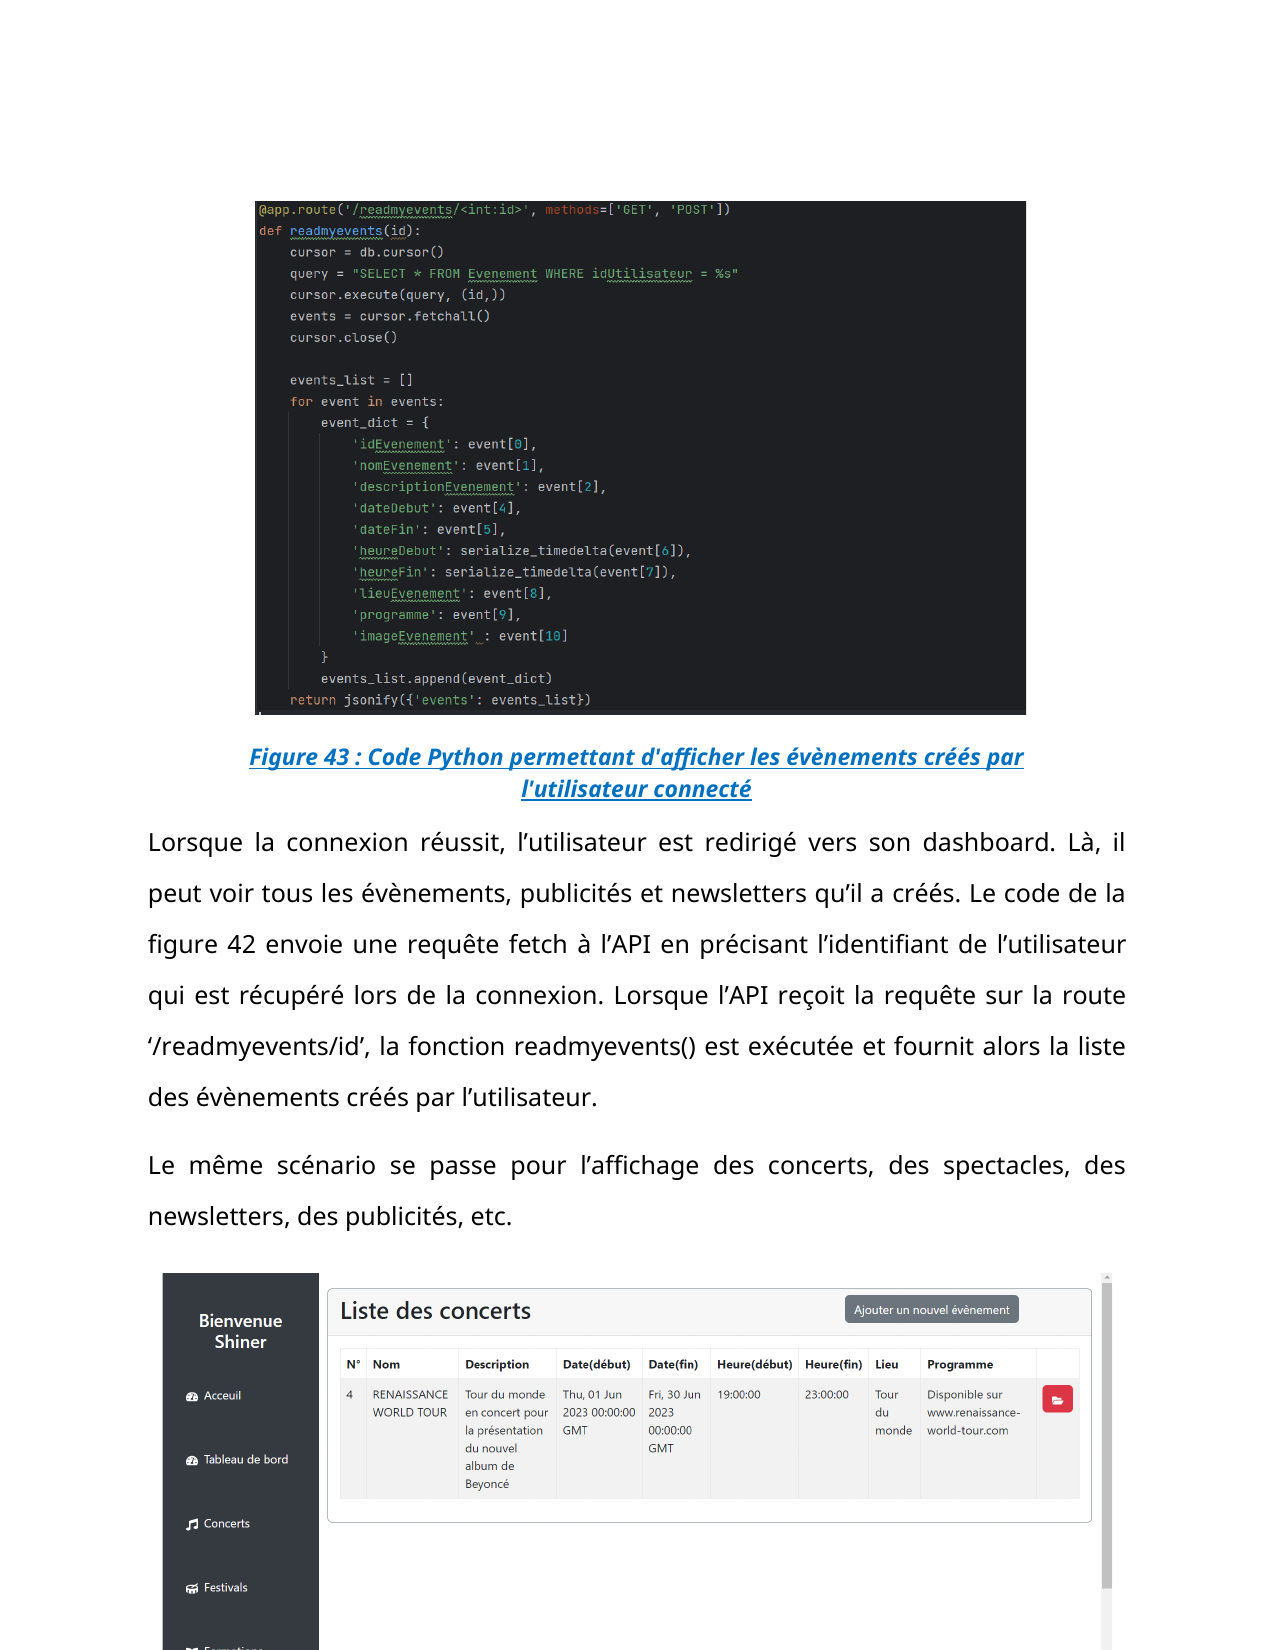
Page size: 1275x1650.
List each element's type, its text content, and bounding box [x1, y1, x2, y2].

text Lorsque la connexion réussit, l’utilisateur est redirigé vers son dashboard. Là, il peut voir tous les évènements, publicités et newsletters qu’il a créés. Le code de la figure 42 envoie une requête fetch à l’API en précisant l’identifiant de l’utilisateur qui est récupéré lors de la connexion. Lorsque l’API reçoit la requête sur la route ‘/readmyevents/id’, la fonction readmyevents() est exécutée et fournit alors la liste des évènements créés par l’utilisateur. [148, 825, 1127, 1114]
picture [255, 201, 1027, 715]
text Le même scénario se passe pour l’affichage des concerts, des spectacles, des newsletters, des publicités, etc. [148, 1148, 1127, 1233]
picture [162, 1273, 1113, 1650]
